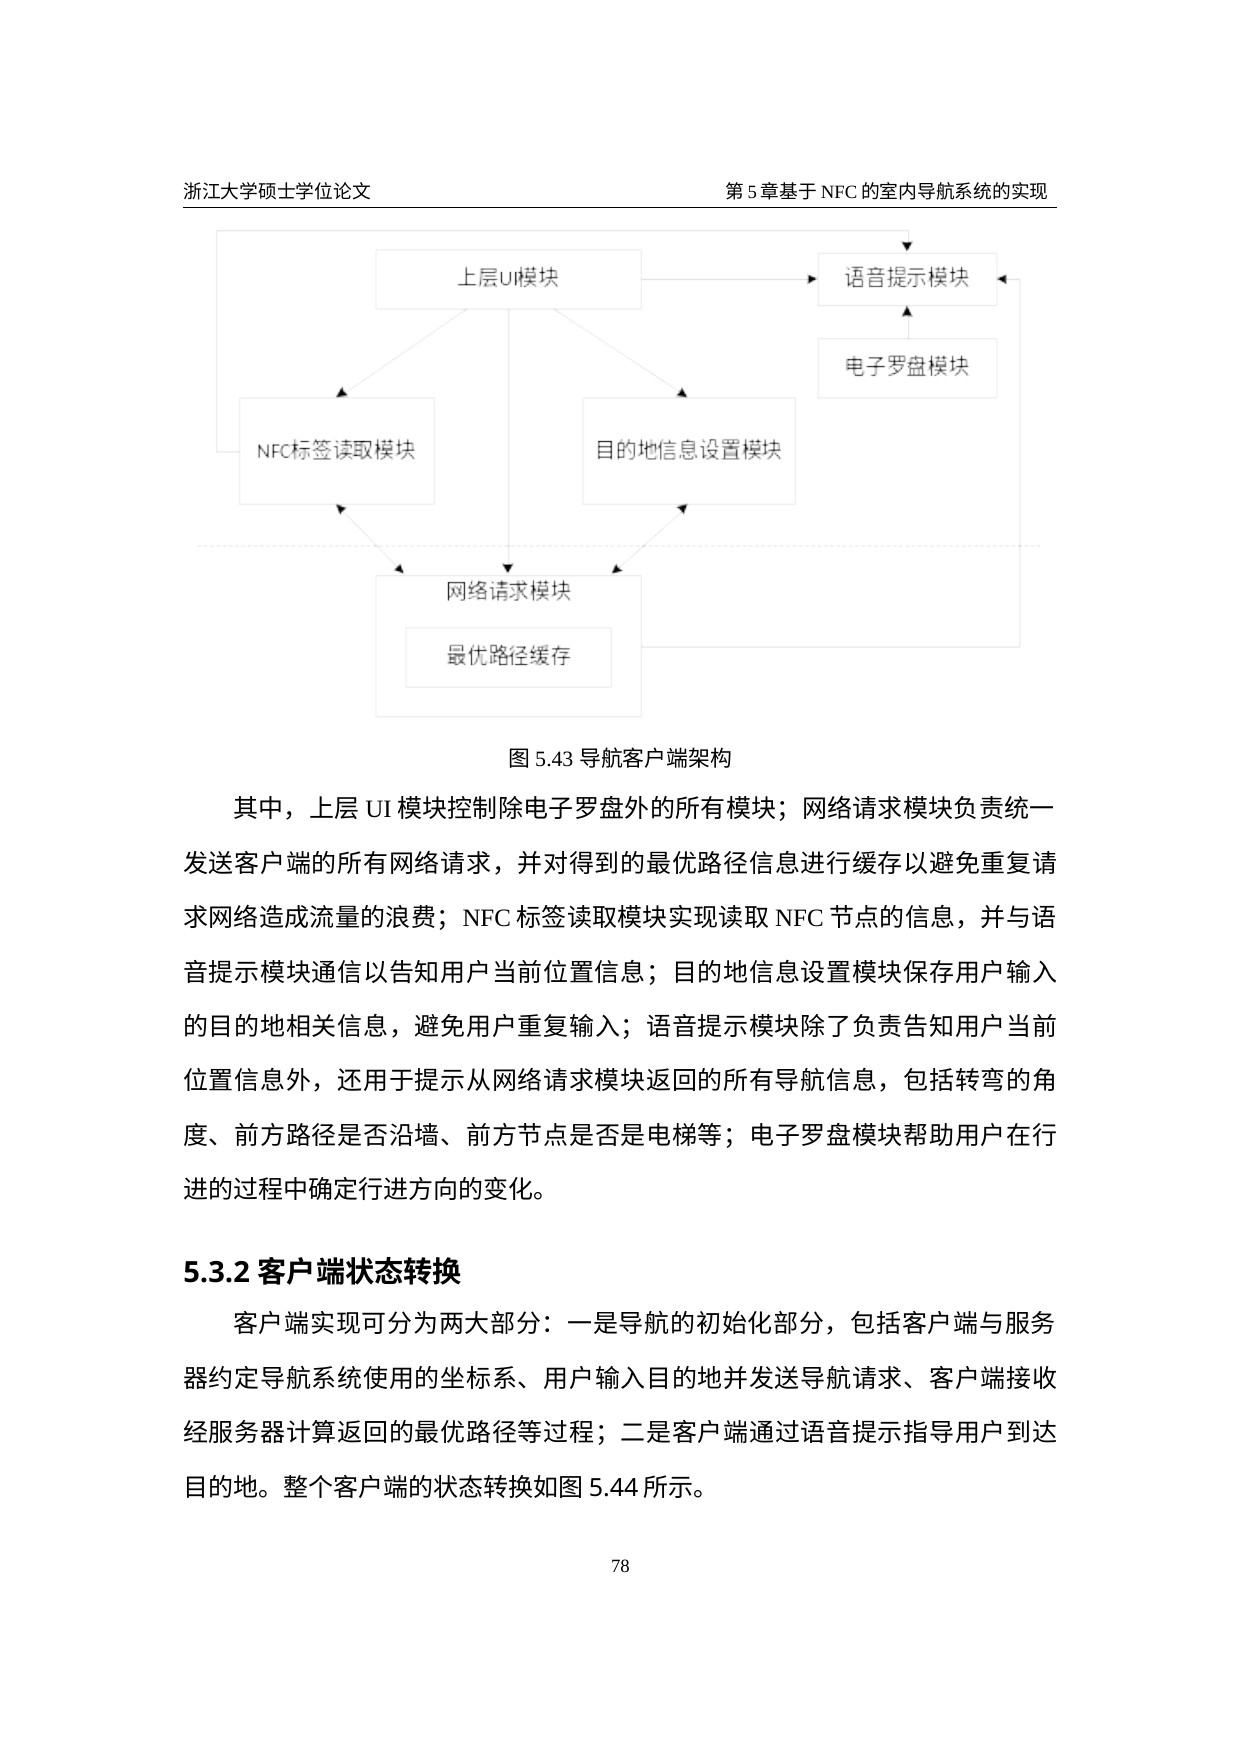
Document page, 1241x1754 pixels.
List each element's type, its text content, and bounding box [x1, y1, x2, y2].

subtitle 客户端状态转换 [183, 1249, 1057, 1291]
text 其中，上层UI模块控制除电子罗盘外的所有模块；网络请求模块负责统一发送客户端的所有网络请求，并对得到的最优路径信息进行缓存以避免重复请求网络造成流量的浪费；NFC标签读取模块实现读取NFC节点的信息，并与语音提示模块通信以告知用户当前位置信息；目的地信息设置模块保存用户输入的目的地相关信息，避免用户重复输入；语音提示模块除了负责告知用户当前位置信息外，还用于提示从网络请求模块返回的所有导航信息，包括转弯的角度、前方路径是否沿墙、前方节点是否是电梯等；电子罗盘模块帮助用户在行进的过程中确定行进方向的变化。 [183, 789, 1057, 1206]
